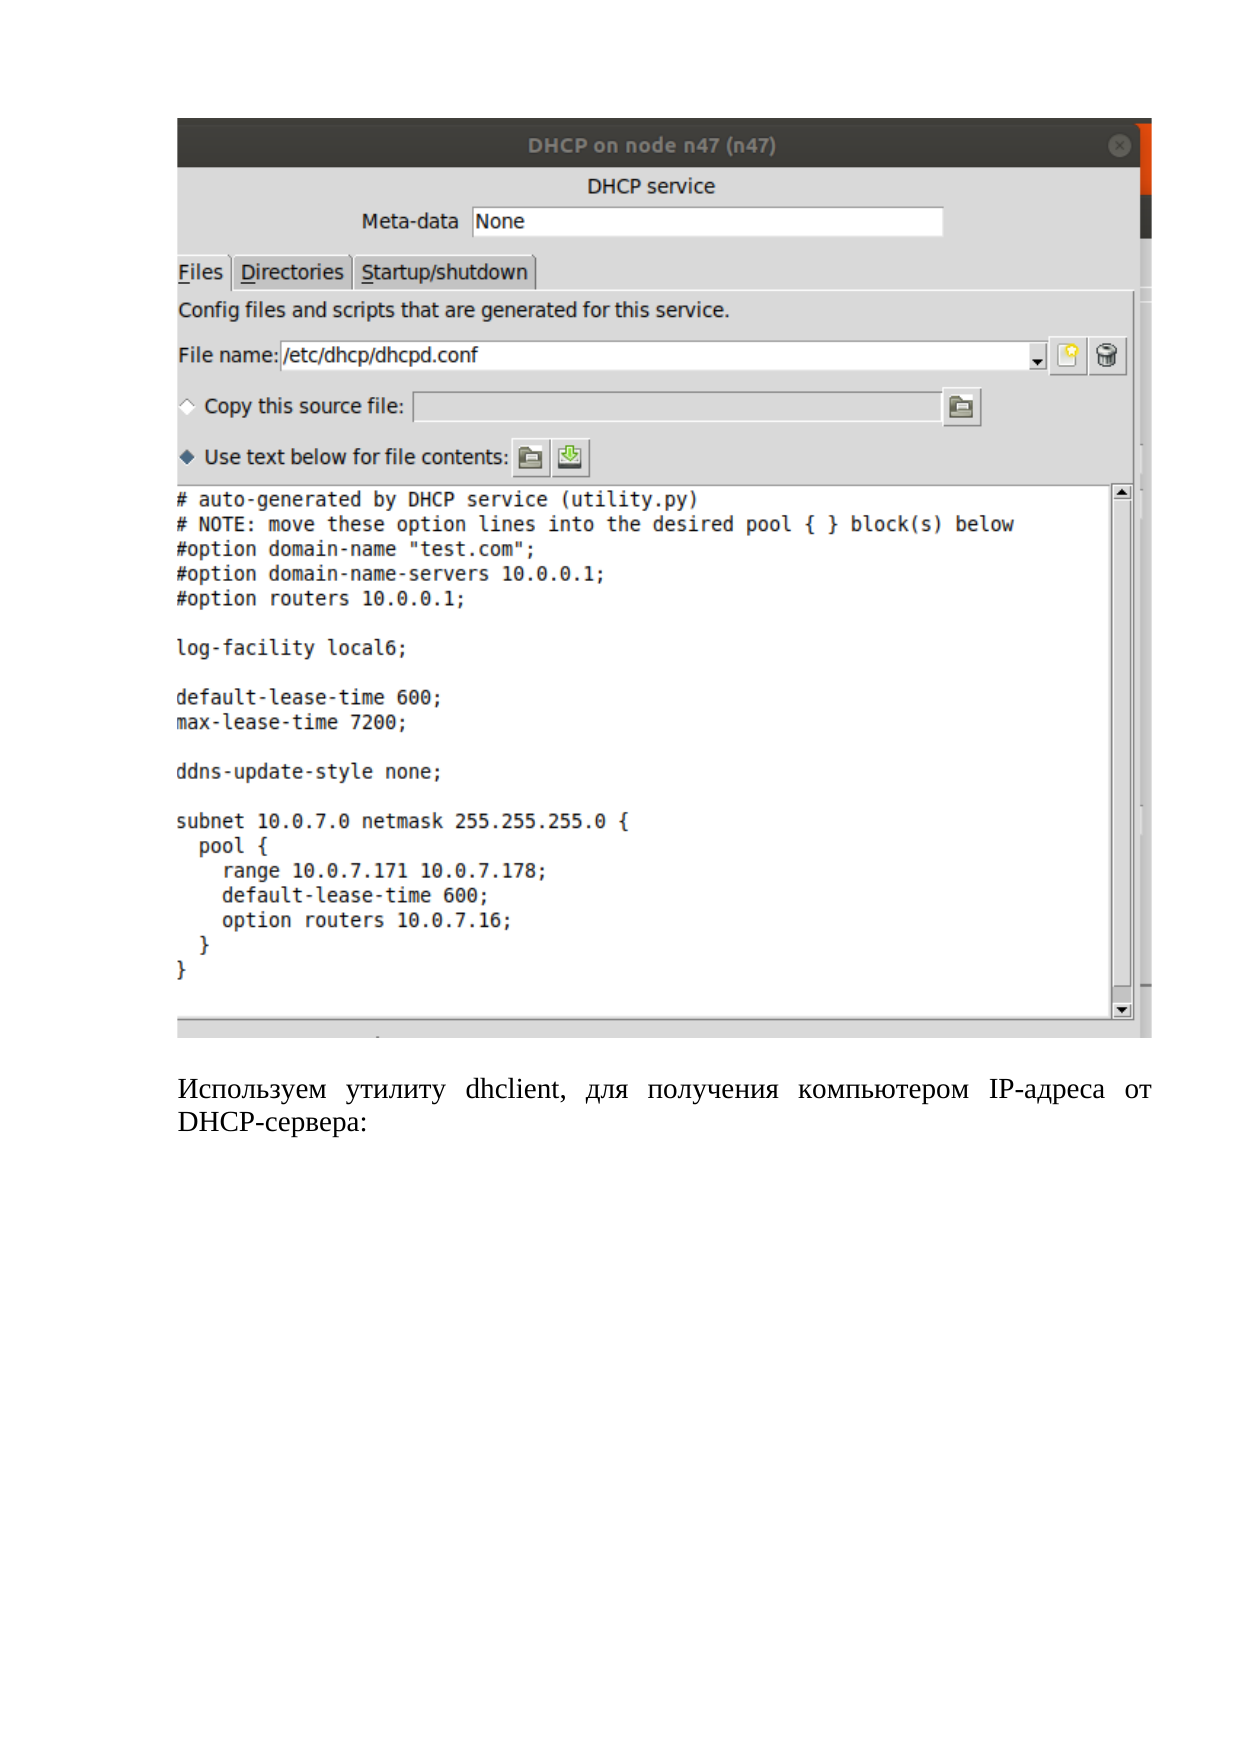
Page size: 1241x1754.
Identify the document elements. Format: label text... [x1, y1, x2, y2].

picture [177, 118, 1152, 1038]
text Используем утилиту dhclient, для получения компьютером IP-адреса от DHCP-сервера: [177, 1071, 1152, 1138]
